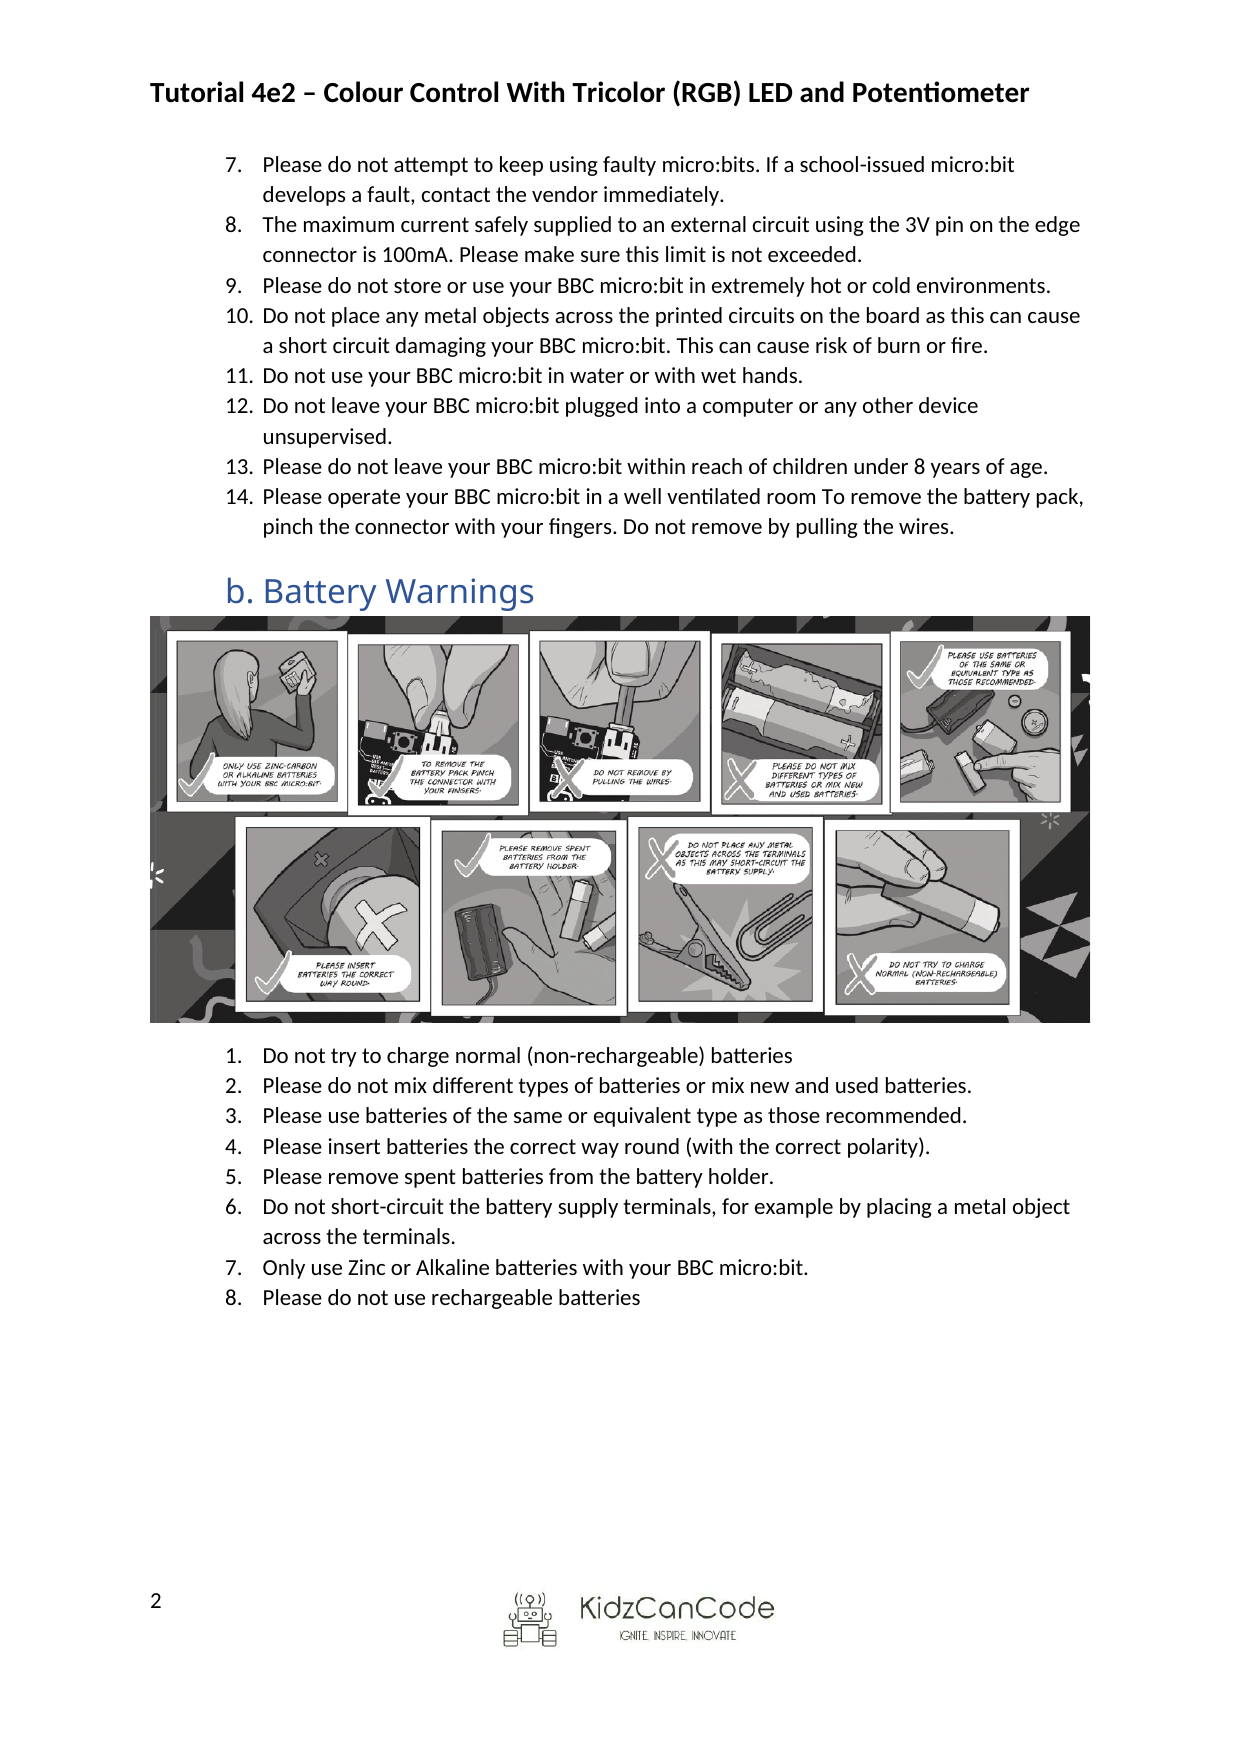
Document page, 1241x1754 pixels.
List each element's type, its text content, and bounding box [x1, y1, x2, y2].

picture [150, 616, 1091, 1023]
list Do not short-circuit the battery supply terminals, for example by placing a metal object across the terminals. [225, 1192, 1090, 1251]
picture [497, 1586, 781, 1653]
subtitle Battery Warnings [225, 568, 1090, 613]
list Please do not attempt to keep using faulty micro:bits. If a school-issued micro:bit develops a fault, contact the vendor immediately. [225, 150, 1090, 208]
list Do not use your BBC micro:bit in water or with wet hands. [225, 361, 1090, 389]
list Do not leave your BBC micro:bit plugged into a computer or any other device unsupervised. [225, 392, 1090, 450]
list Please do not mix different types of batteries or mix new and used batteries. [225, 1071, 1090, 1099]
list Please operate your BBC micro:bit in a well ventilated room To remove the battery pack, pinch the connector with your fingers. Do not remove by pulling the wires. [225, 482, 1090, 541]
list The maximum current safely supplied to an external circuit using the 3V pin on the edge connector is 100mA. Please make sure this limit is not exceeded. [225, 210, 1090, 269]
list Do not try to charge normal (non-rechargeable) batteries [225, 1041, 1090, 1069]
list Please do not use rechargeable batteries [225, 1283, 1090, 1311]
list Only use Zinc or Alkaline batteries with your BBC micro:bit. [225, 1253, 1090, 1281]
list Please do not leave your BBC micro:bit within reach of children under 8 years of age. [225, 452, 1090, 480]
list Please do not store or use your BBC micro:bit in extremely hot or cold environments. [225, 271, 1090, 299]
list Please insert batteries the correct way round (with the correct polarity). [225, 1132, 1090, 1160]
list Do not place any metal objects across the printed circuits on the board as this can cause a short circuit damaging your BBC micro:bit. This can cause risk of burn or fire. [225, 301, 1090, 359]
list Please use batteries of the same or equivalent type as those recommended. [225, 1102, 1090, 1130]
list Please remove spent batteries from the battery holder. [225, 1162, 1090, 1190]
